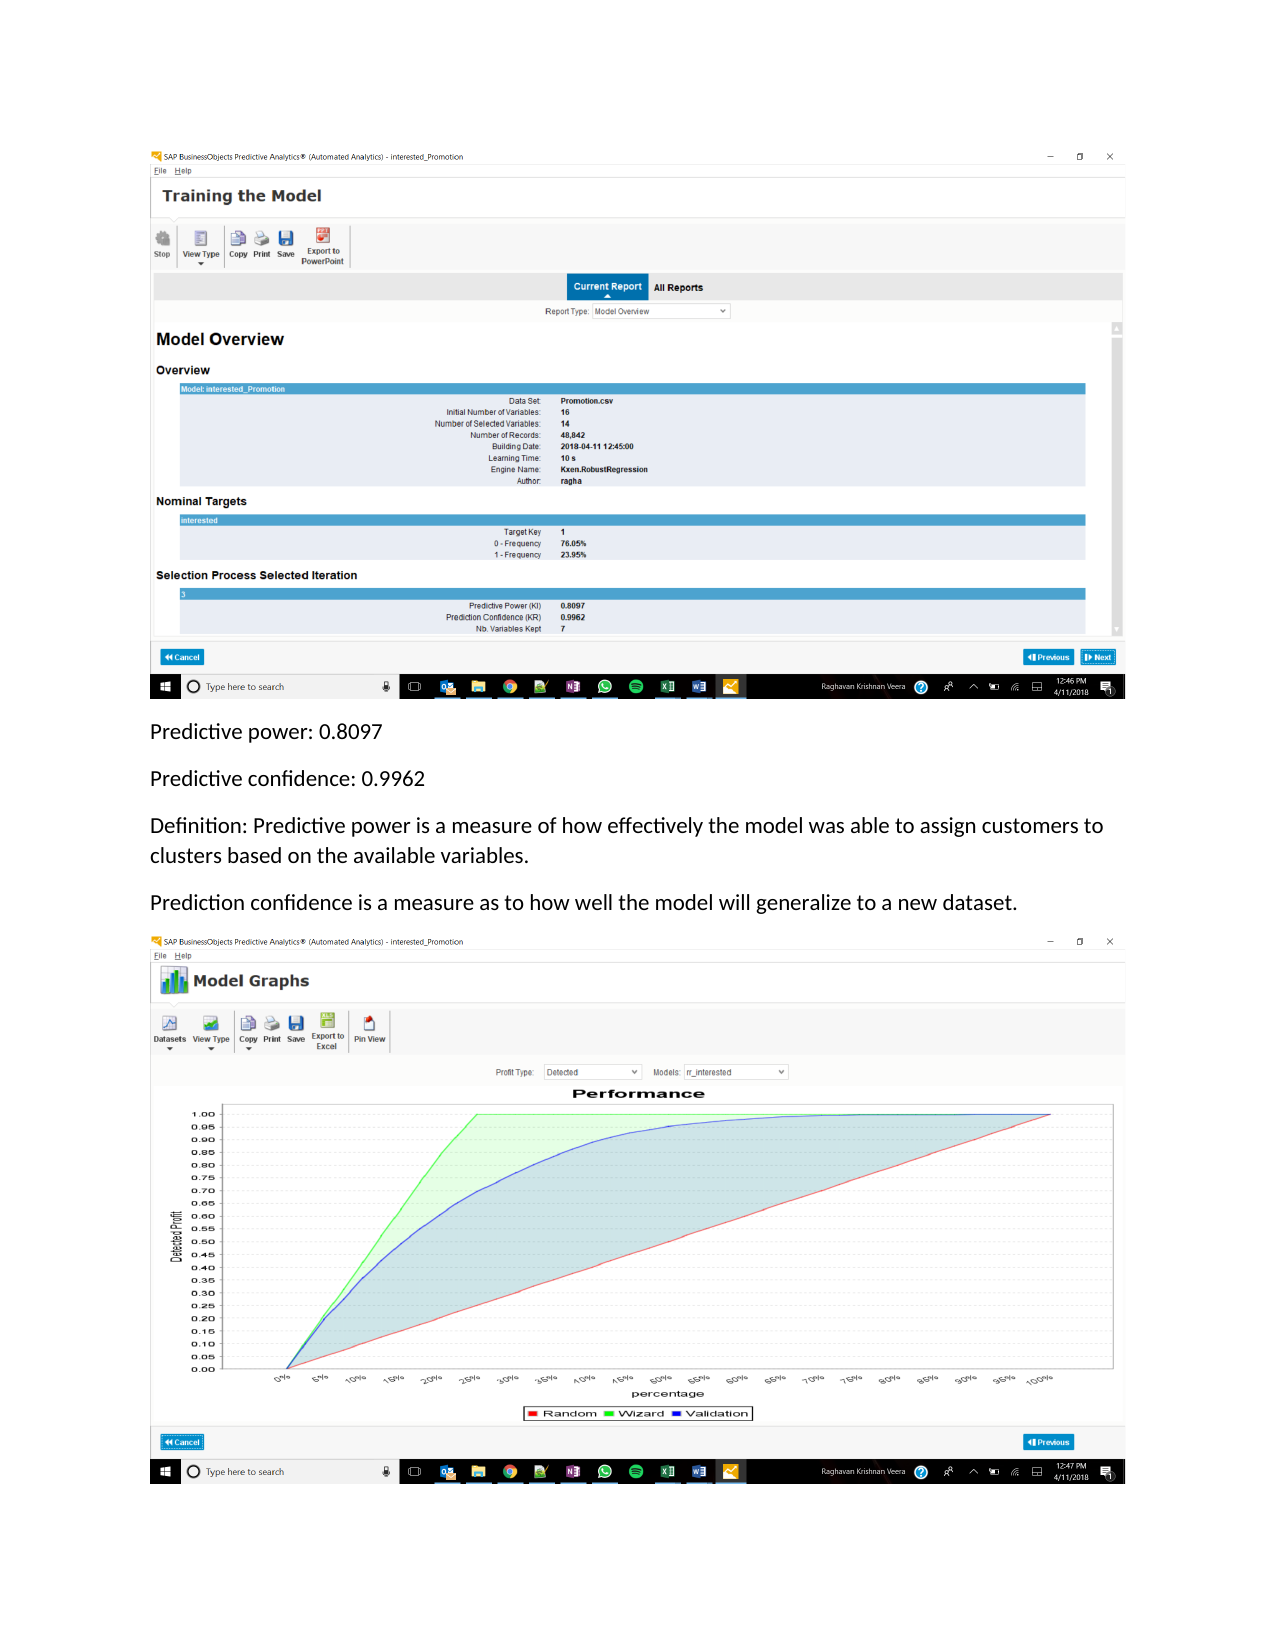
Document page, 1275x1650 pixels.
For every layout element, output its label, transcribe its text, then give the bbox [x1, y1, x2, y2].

text Definition: Predictive power is a measure of how effectively the model was able to assign customers to clusters based on the available variables. [150, 811, 1125, 869]
text Prediction confidence is a measure as to how well the model will generalize to a new dataset. [150, 888, 1125, 916]
picture [150, 935, 1125, 1484]
picture [150, 150, 1125, 699]
text Predictive confidence: 0.9962 [150, 764, 1125, 792]
text Predictive power: 0.8097 [150, 717, 1125, 745]
